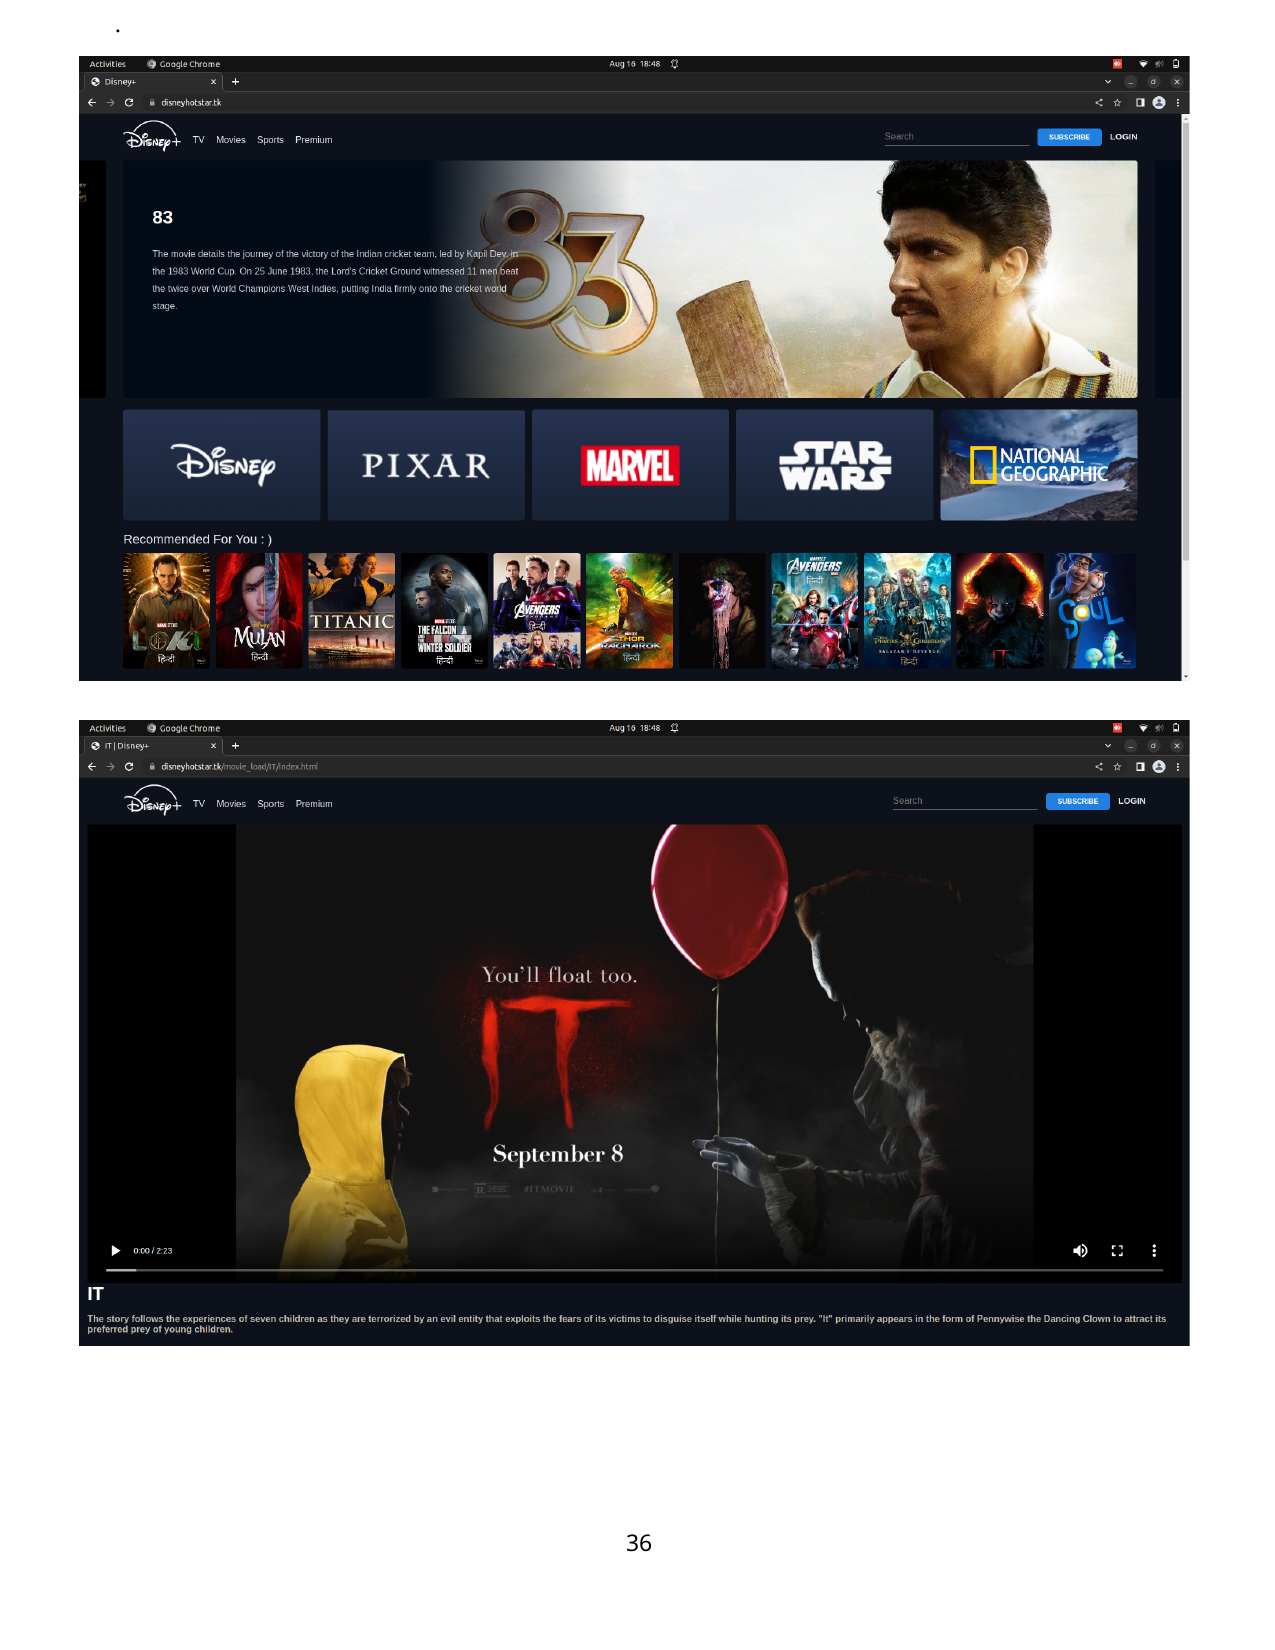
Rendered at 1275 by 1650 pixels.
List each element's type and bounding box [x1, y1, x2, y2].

picture [79, 720, 1190, 1346]
picture [79, 56, 1190, 681]
